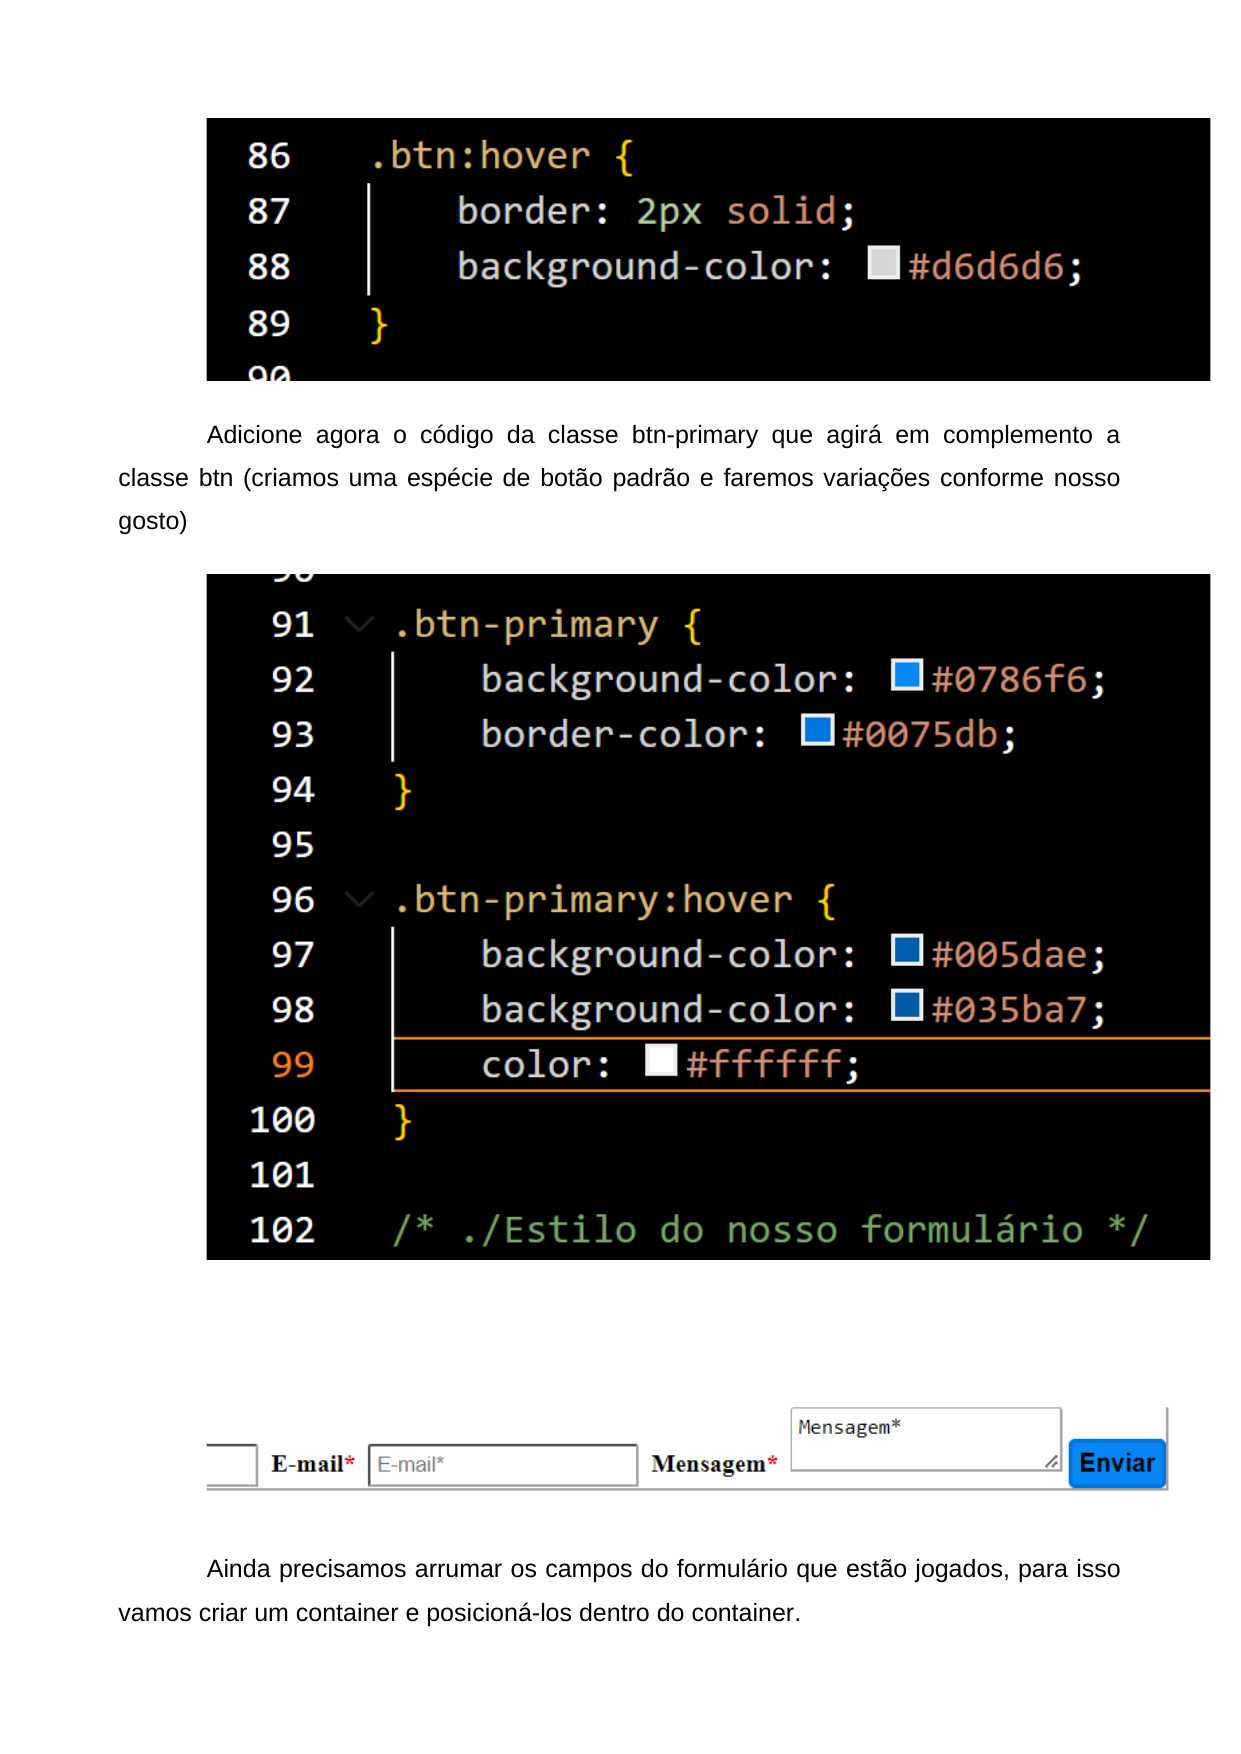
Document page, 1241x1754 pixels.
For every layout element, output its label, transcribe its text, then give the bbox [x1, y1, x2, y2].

text Ainda precisamos arrumar os campos do formulário que estão jogados, para isso vamos criar um container e posicioná-los dentro do container. [118, 1554, 1122, 1626]
picture [206, 1367, 1211, 1516]
picture [206, 118, 1211, 381]
picture [206, 574, 1211, 1260]
text Adicione agora o código da classe btn-primary que agirá em complemento a classe btn (criamos uma espécie de botão padrão e faremos variações conforme nosso gosto) [118, 420, 1122, 535]
